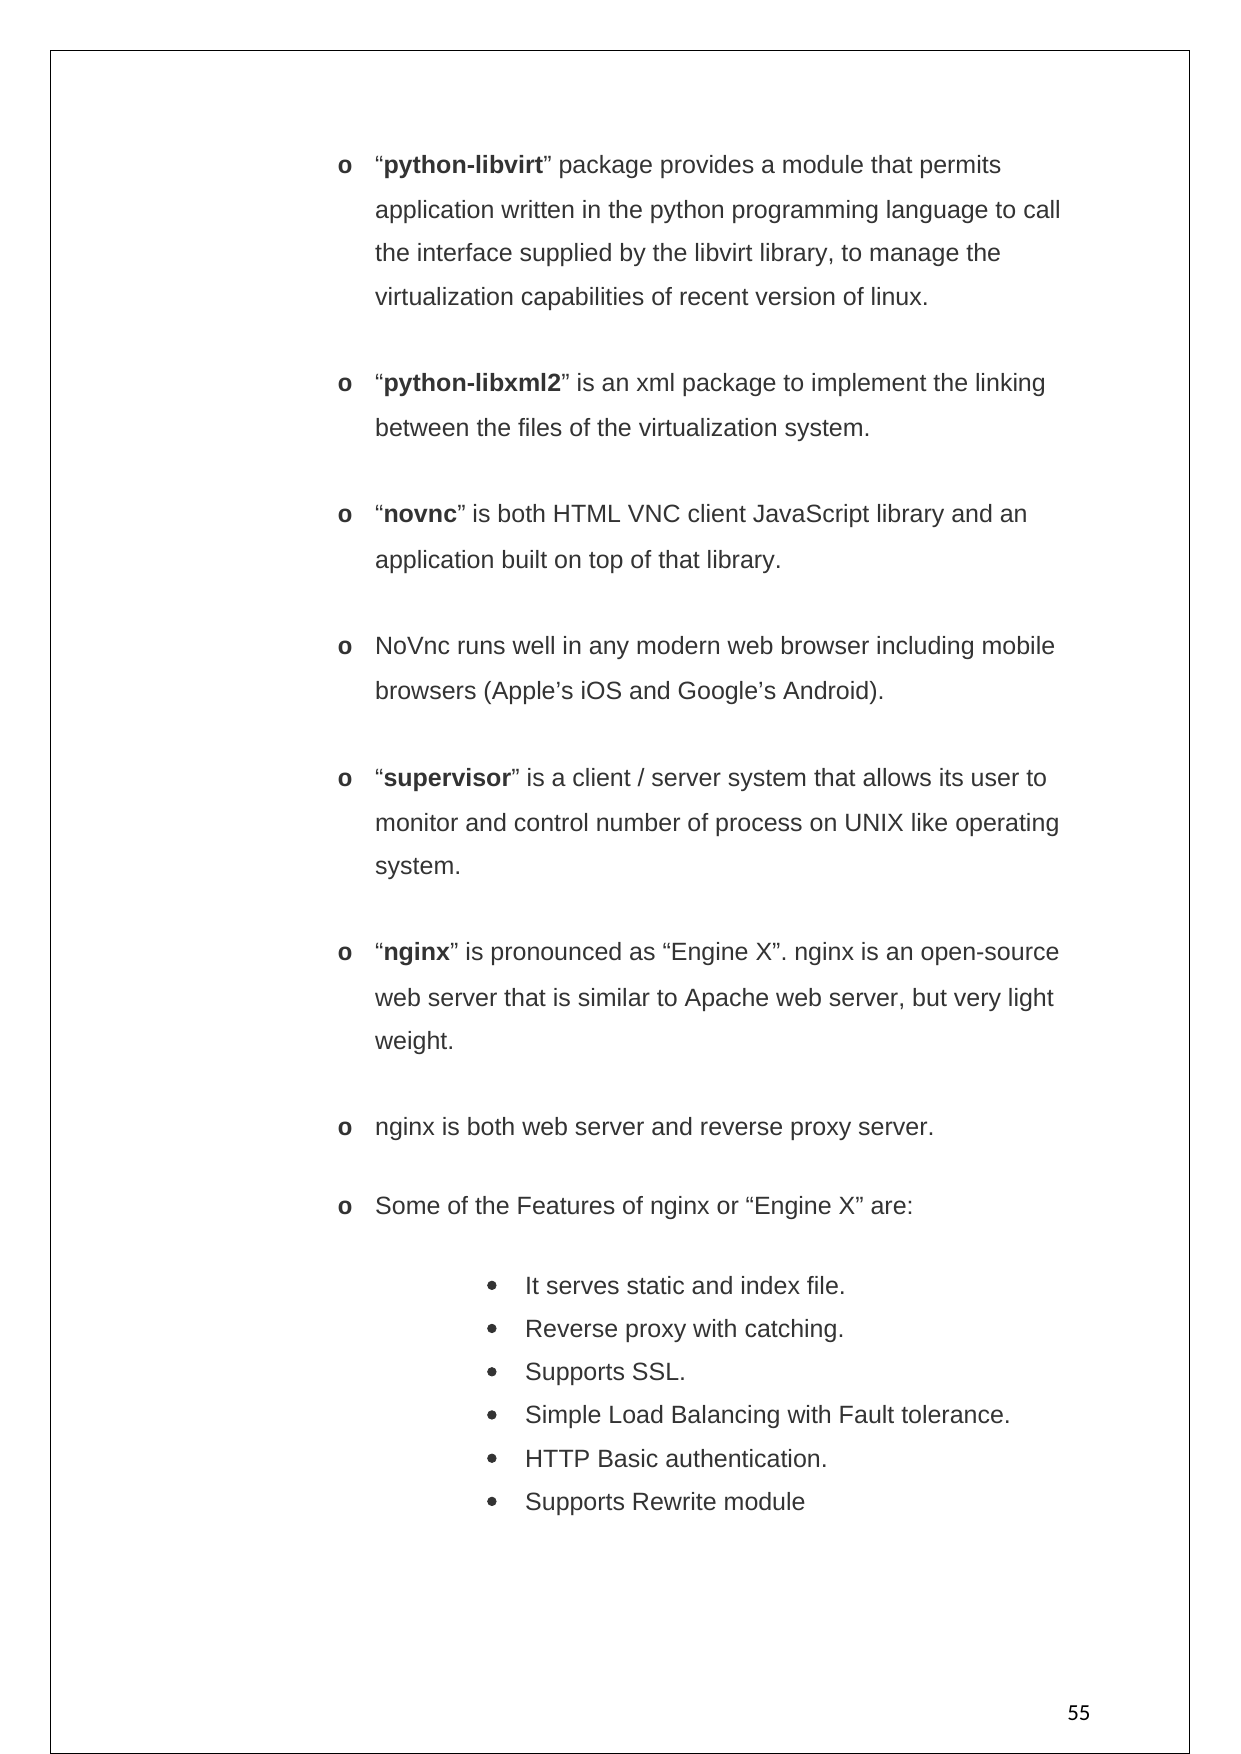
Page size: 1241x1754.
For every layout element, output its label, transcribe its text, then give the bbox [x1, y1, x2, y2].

list “python-libxml2” is an xml package to implement the linking between the files of the virtualization system. [337, 368, 1090, 442]
list Some of the Features of nginx or “Engine X” are: [337, 1191, 1090, 1222]
list “novnc” is both HTML VNC client JavaScript library and an application built on top of that library. [337, 499, 1090, 573]
list “supervisor” is a client / server system that allows its user to monitor and control number of process on UNIX like operating system. [337, 762, 1090, 880]
list Supports SSL. [487, 1357, 1090, 1386]
list It serves static and index file. [487, 1271, 1090, 1299]
list “python-libvirt” package provides a module that permits application written in the python programming language to call the interface supplied by the libvirt library, to manage the virtualization capabilities of recent version of linux. [337, 150, 1090, 310]
list nginx is both web server and reverse proxy server. [337, 1112, 1090, 1143]
list NoVnc runs well in any modern web browser including mobile browsers (Apple’s iOS and Google’s Android). [337, 631, 1090, 705]
list “nginx” is pronounced as “Engine X”. nginx is an open-source web server that is similar to Apache web server, but very light weight. [337, 937, 1090, 1054]
list Simple Load Balancing with Fault tolerance. [487, 1400, 1090, 1429]
list Reverse proxy with catching. [487, 1314, 1090, 1343]
list HTTP Basic authentication. [487, 1443, 1090, 1472]
list Supports Rewrite module [487, 1487, 1090, 1516]
